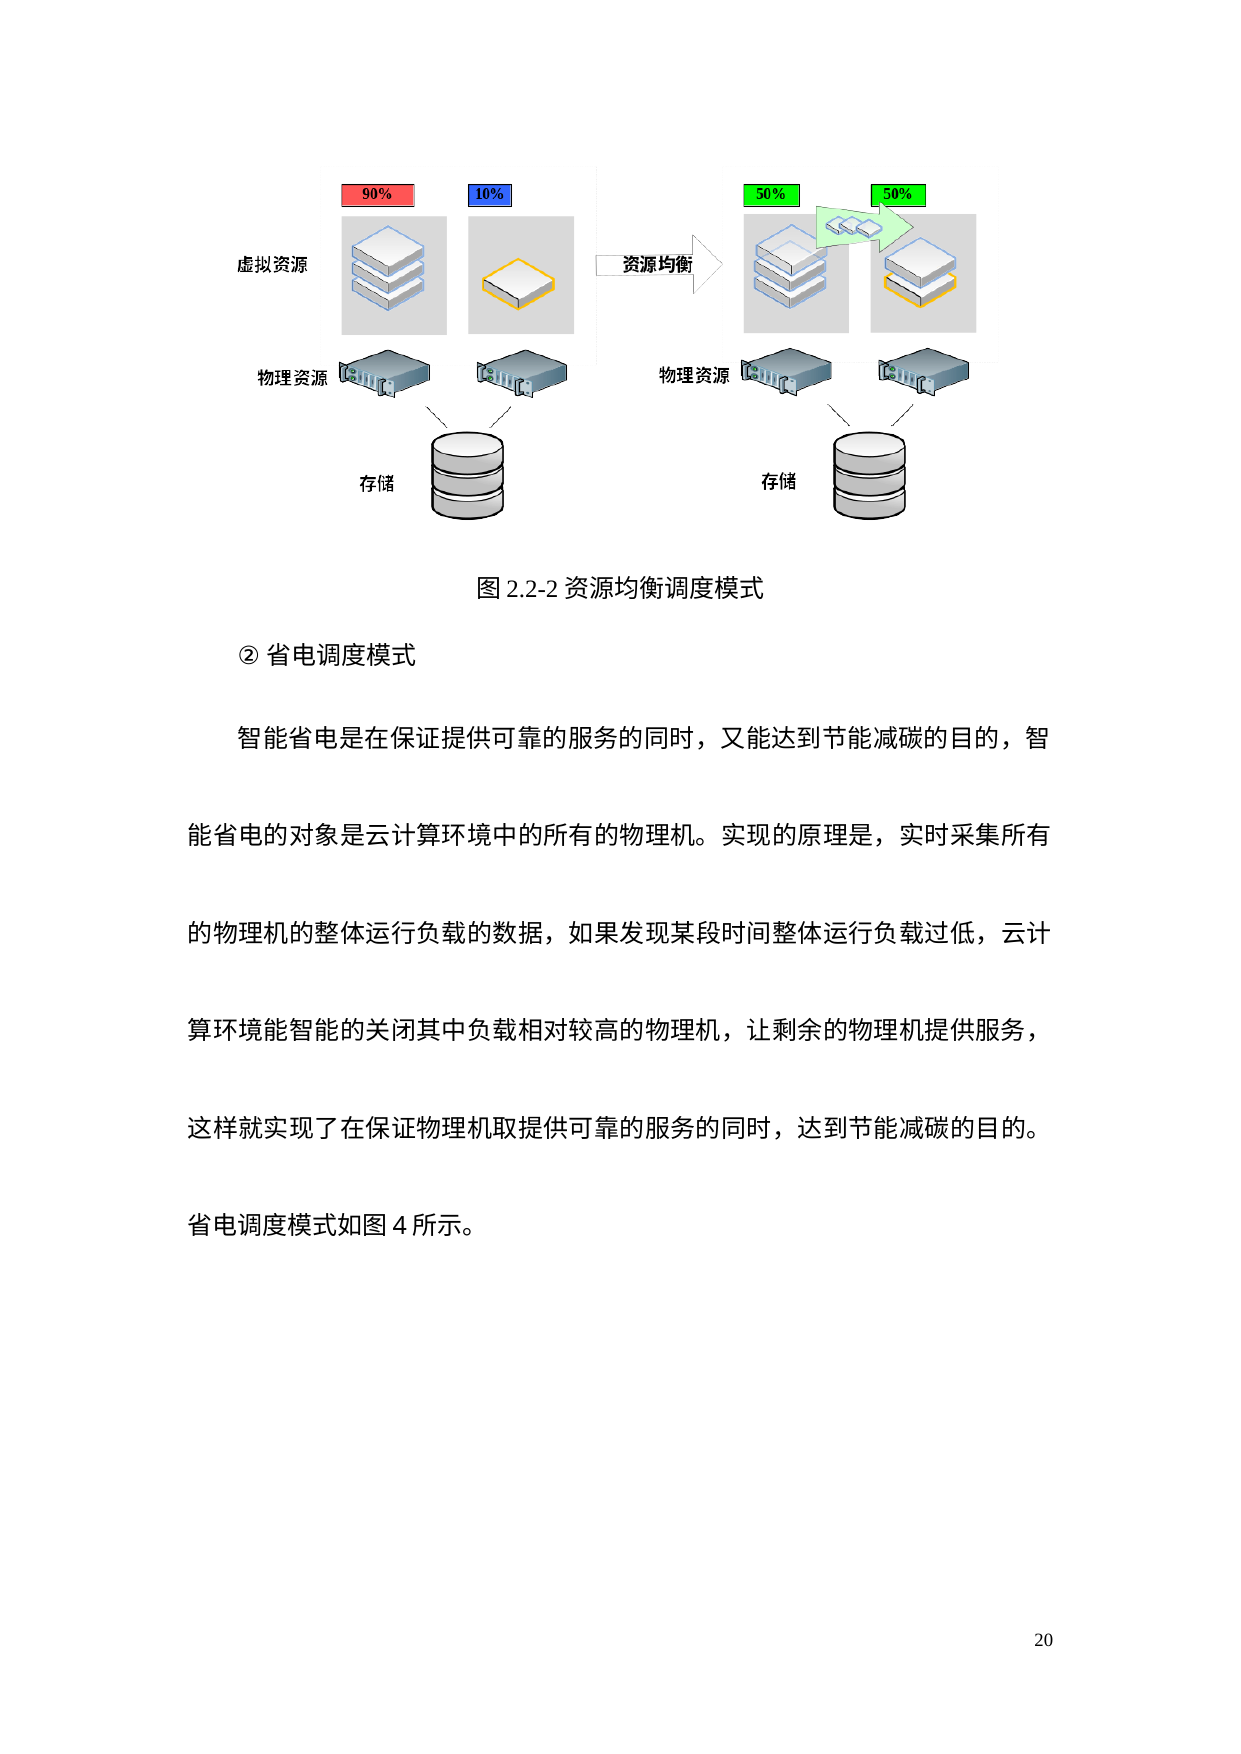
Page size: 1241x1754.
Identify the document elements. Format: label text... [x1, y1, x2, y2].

text 智能省电是在保证提供可靠的服务的同时，又能达到节能减碳的目的，智能省电的对象是云计算环境中的所有的物理机。实现的原理是，实时采集所有的物理机的整体运行负载的数据，如果发现某段时间整体运行负载过低，云计算环境能智能的关闭其中负载相对较高的物理机，让剩余的物理机提供服务，这样就实现了在保证物理机取提供可靠的服务的同时，达到节能减碳的目的。省电调度模式如图4所示。 [187, 704, 1053, 1256]
text 图2.2-2 资源均衡调度模式 [187, 568, 1053, 604]
text ② 省电调度模式 [187, 621, 1053, 686]
